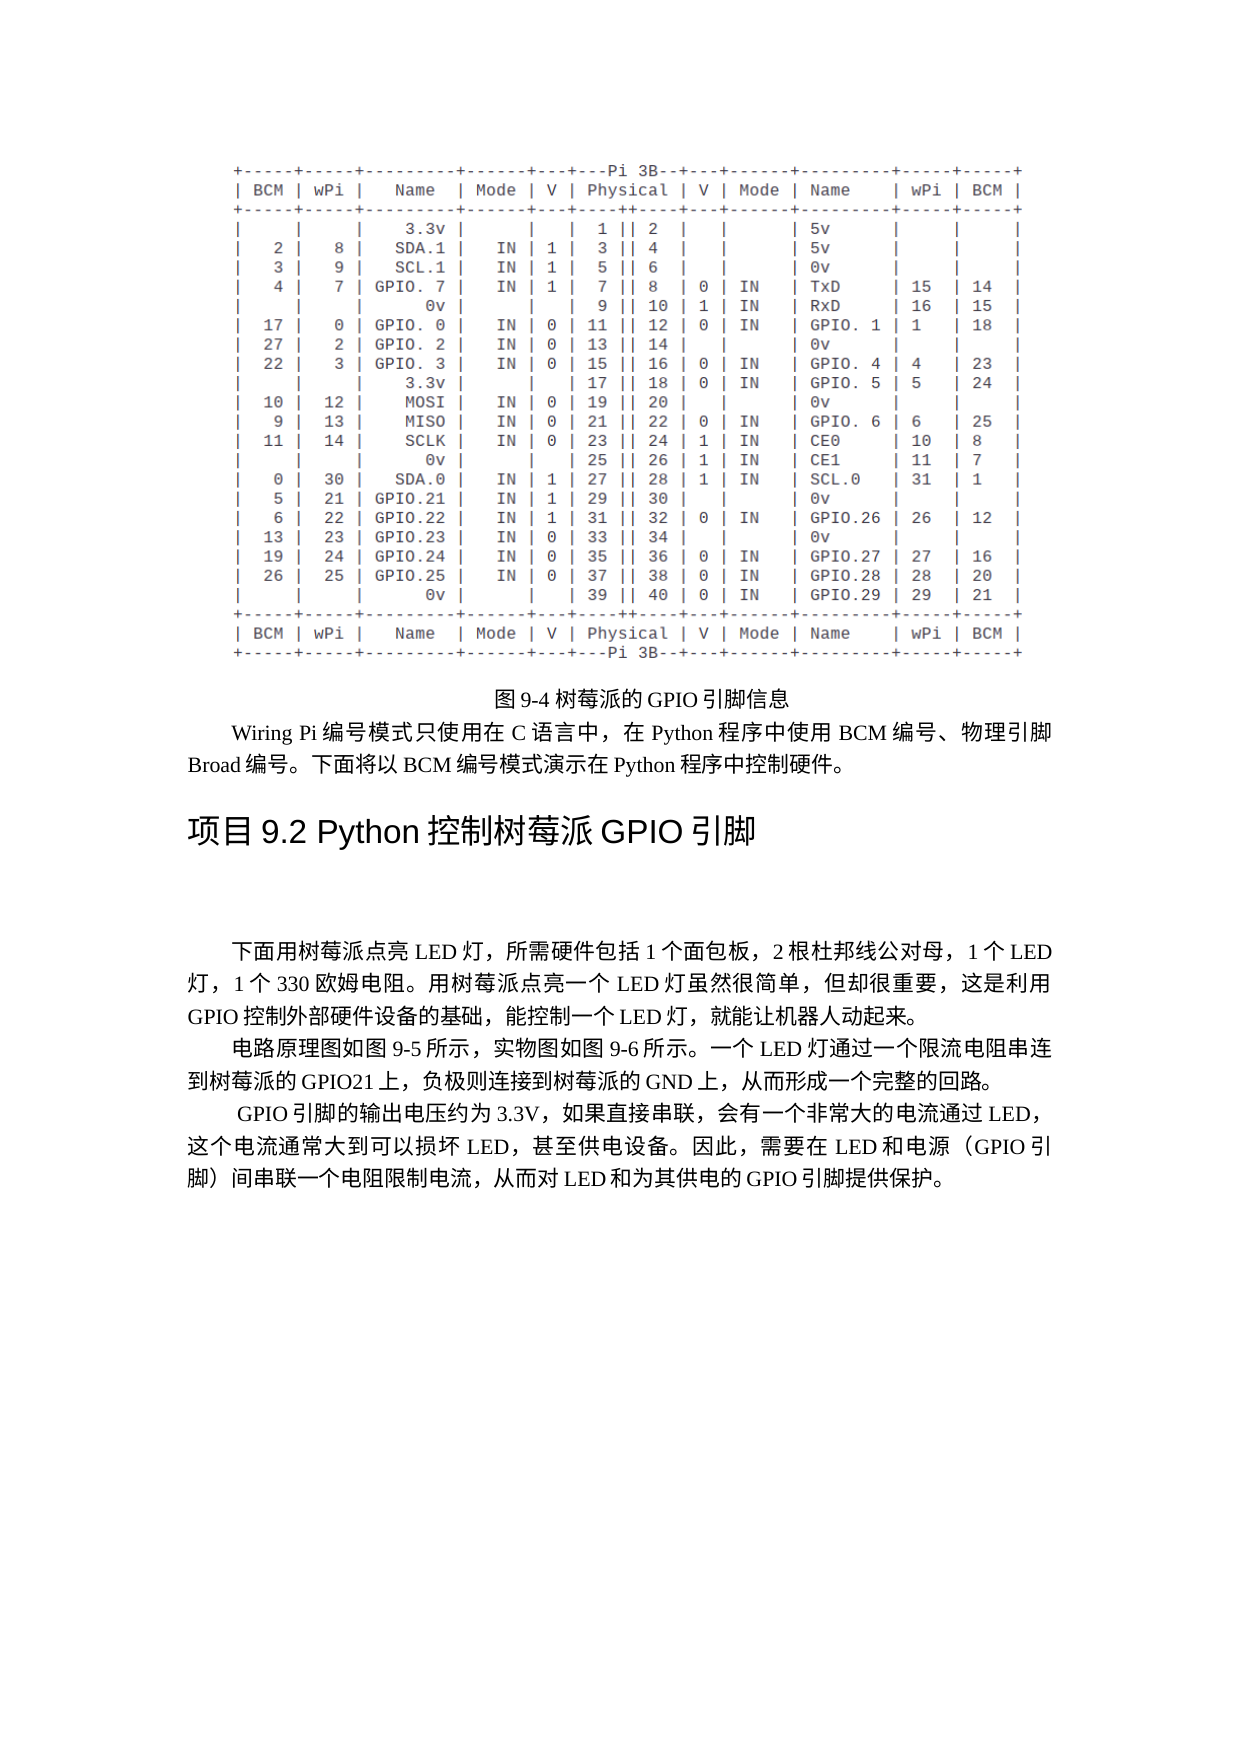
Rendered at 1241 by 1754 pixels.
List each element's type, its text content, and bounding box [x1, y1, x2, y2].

picture [231, 161, 1032, 661]
text 下面用树莓派点亮LED灯，所需硬件包括1个面包板，2根杜邦线公对母，1个LED灯，1个330欧姆电阻。用树莓派点亮一个LED灯虽然很简单，但却很重要，这是利用GPIO控制外部硬件设备的基础，能控制一个LED灯，就能让机器人动起来。 [187, 933, 1053, 1031]
text 电路原理图如图9-5所示，实物图如图9-6所示。一个LED灯通过一个限流电阻串连到树莓派的GPIO21上，负极则连接到树莓派的GND上，从而形成一个完整的回路。 [187, 1031, 1053, 1096]
text 图9-4 树莓派的GPIO引脚信息 [187, 682, 1053, 714]
subtitle 项目9.2 Python控制树莓派GPIO引脚 [187, 796, 1053, 861]
text Wiring Pi编号模式只使用在C语言中，在Python程序中使用BCM编号、物理引脚Broad编号。下面将以BCM编号模式演示在Python程序中控制硬件。 [187, 714, 1053, 779]
text GPIO引脚的输出电压约为3.3V，如果直接串联，会有一个非常大的电流通过LED，这个电流通常大到可以损坏LED，甚至供电设备。因此，需要在LED和电源（GPIO引脚）间串联一个电阻限制电流，从而对LED和为其供电的GPIO引脚提供保护。 [187, 1096, 1053, 1193]
